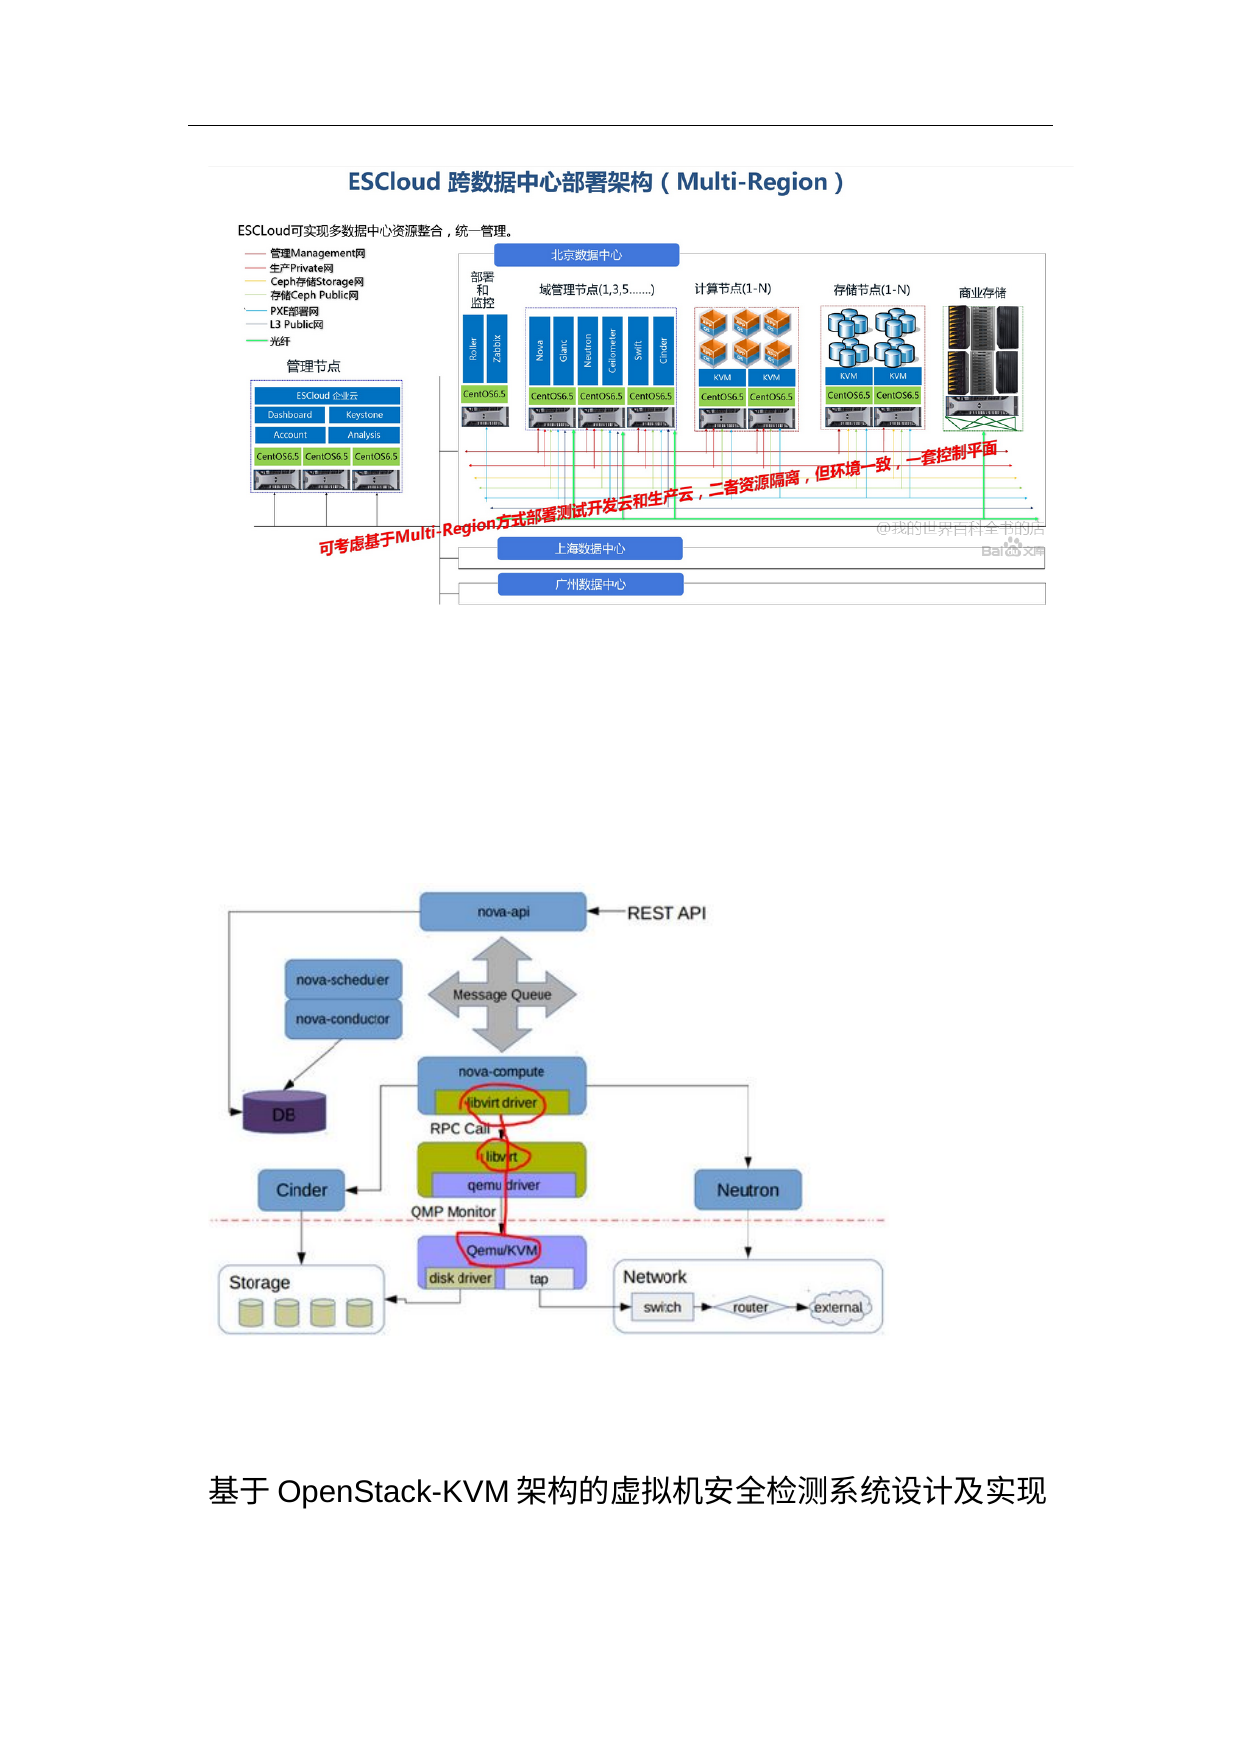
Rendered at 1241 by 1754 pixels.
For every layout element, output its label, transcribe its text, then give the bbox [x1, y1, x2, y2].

picture [208, 166, 1074, 635]
text 基于OpenStack-KVM架构的虚拟机安全检测系统设计及实现 [208, 1457, 1053, 1522]
picture [208, 883, 890, 1348]
